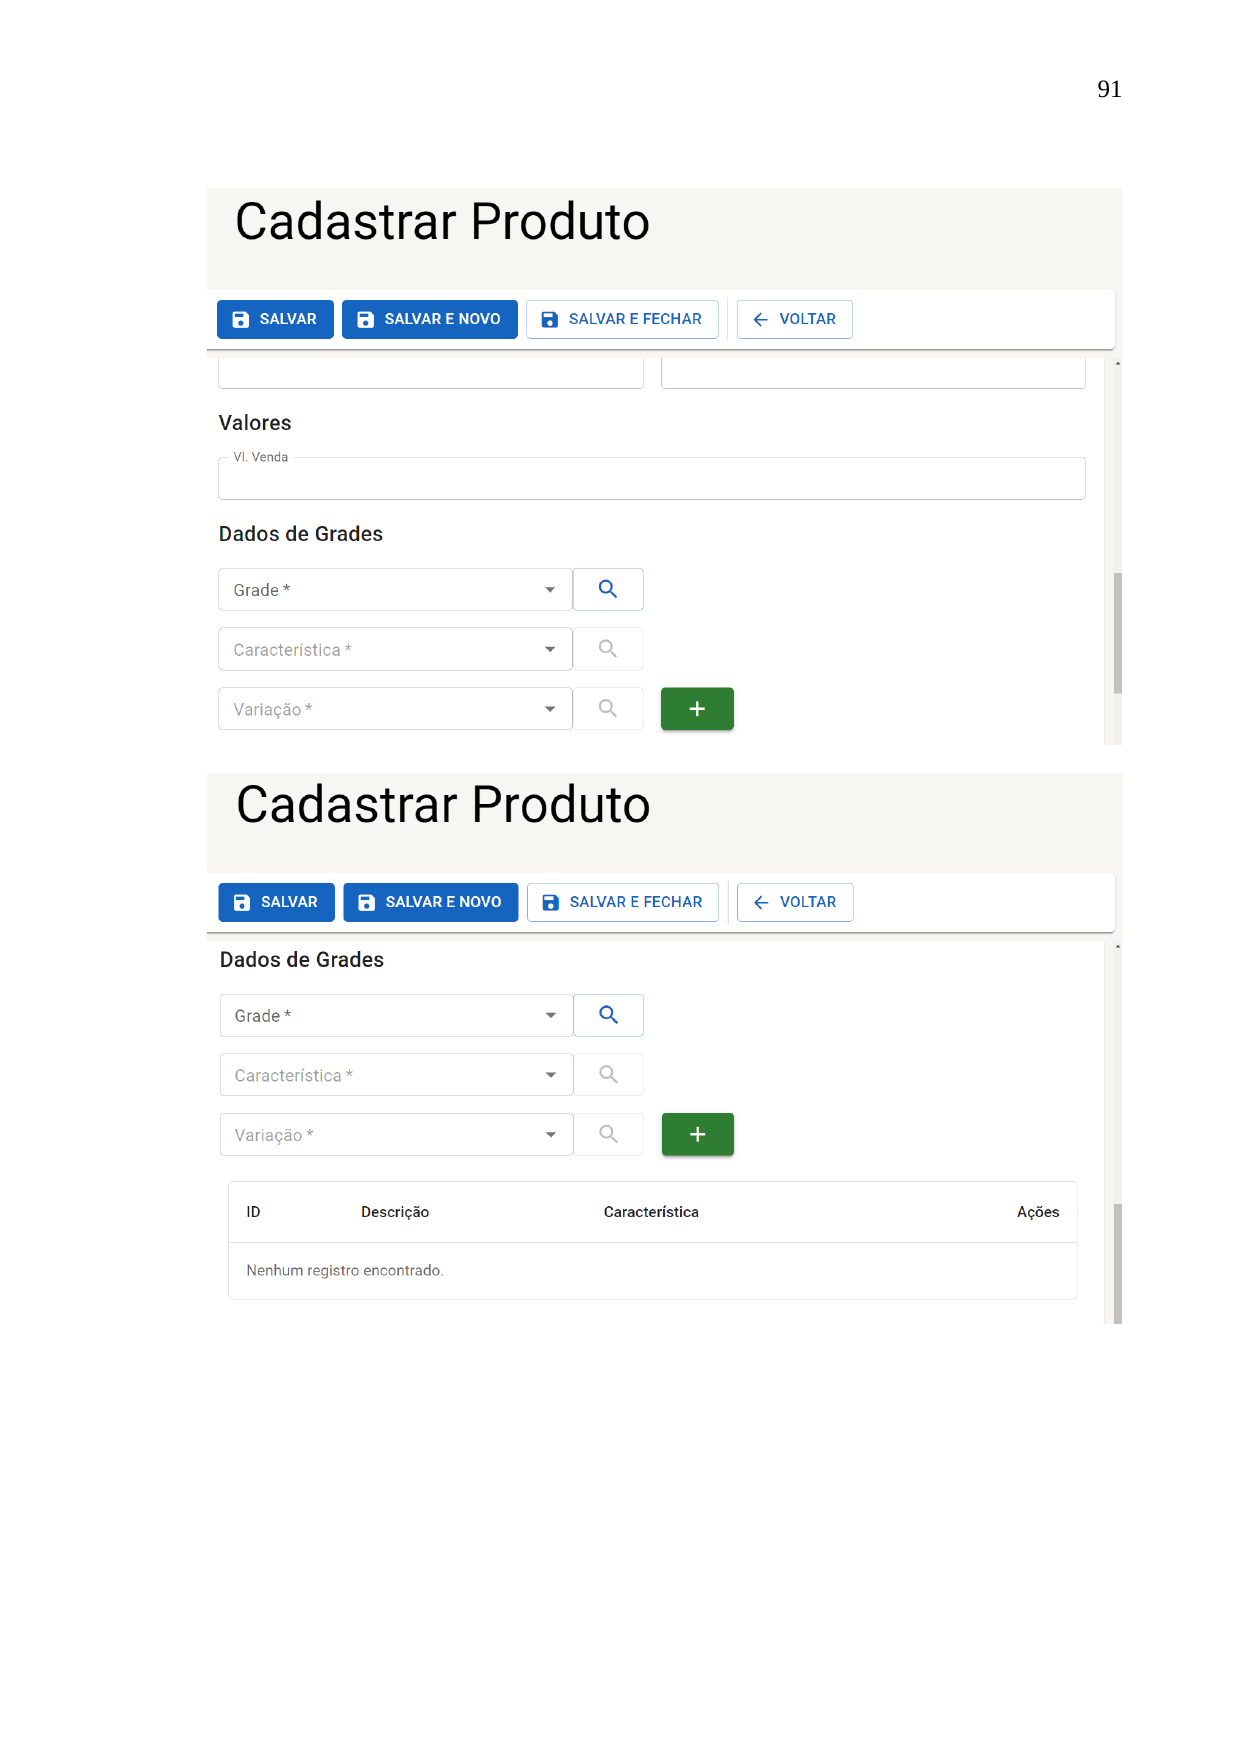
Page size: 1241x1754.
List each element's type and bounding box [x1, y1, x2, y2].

picture [206, 188, 1123, 745]
picture [206, 773, 1123, 1324]
